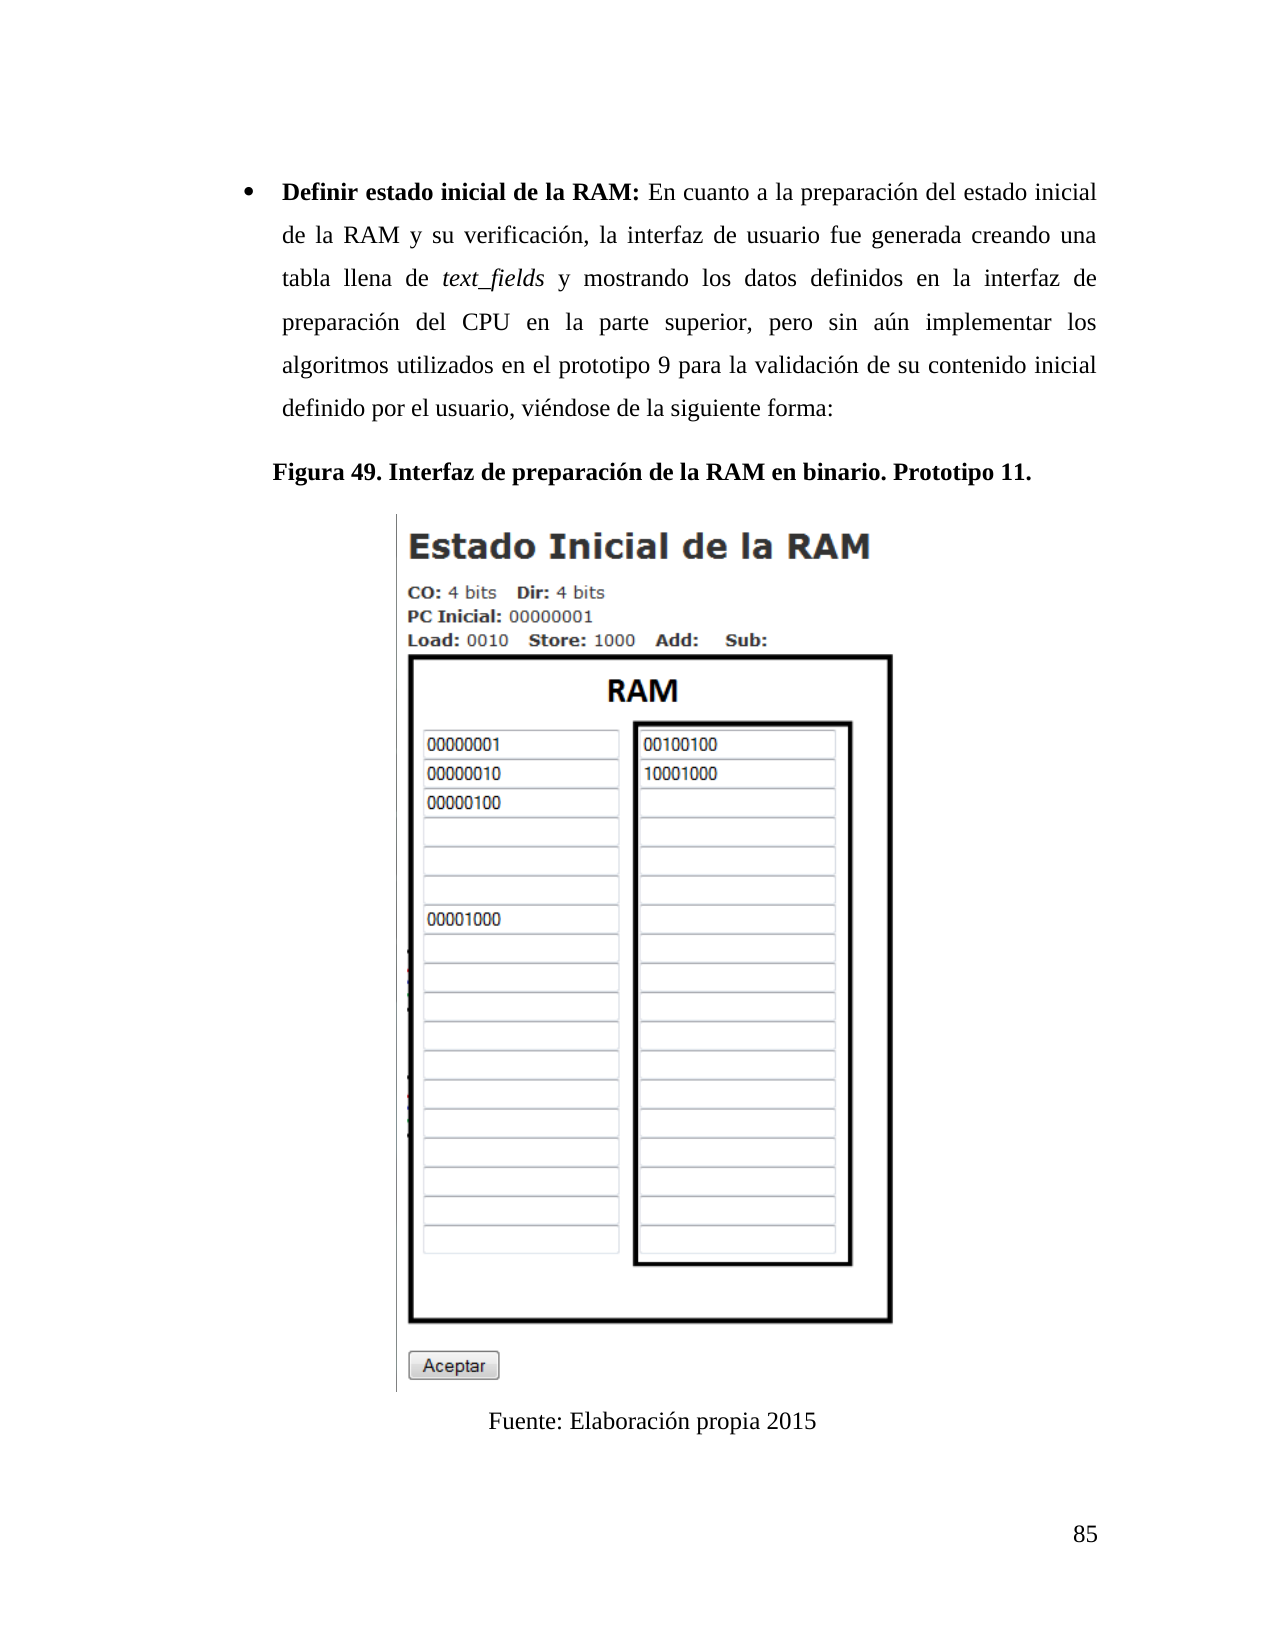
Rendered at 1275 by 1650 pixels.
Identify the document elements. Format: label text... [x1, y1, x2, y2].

subtitle Figura 49. Interfaz de preparación de la RAM en binario. Prototipo 11. [207, 457, 1098, 486]
picture [396, 514, 909, 1392]
text Fuente: Elaboración propia 2015 [207, 1406, 1098, 1434]
list Definir estado inicial de la RAM: En cuanto a la preparación del estado inicial de la RAM y su verificación, la interfaz de usuario fue generada creando una tabla llena de text_fields y mostrando los datos definidos en la interfaz de preparación del CPU en la parte superior, pero sin aún implementar los algoritmos utilizados en el prototipo 9 para la validación de su contenido inicial definido por el usuario, viéndose de la siguiente forma: [244, 177, 1098, 422]
